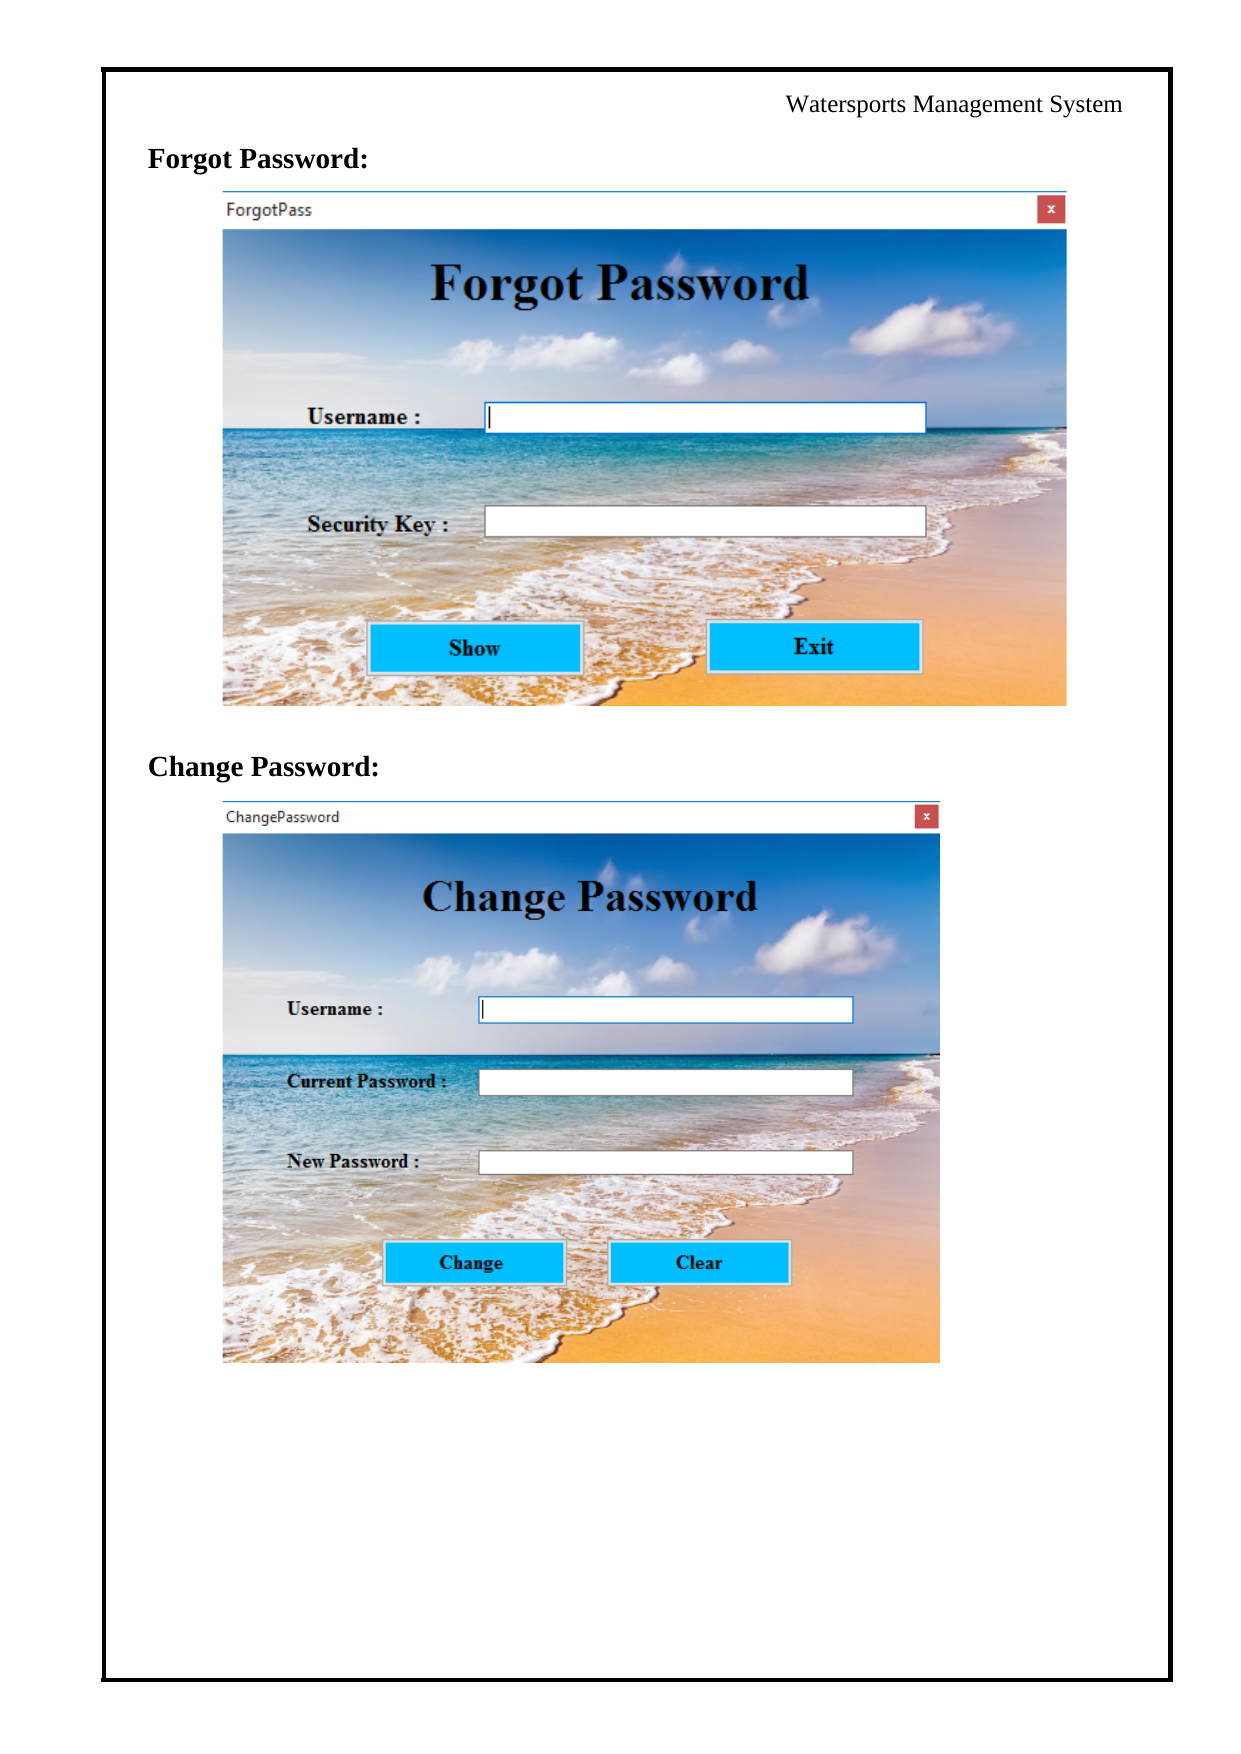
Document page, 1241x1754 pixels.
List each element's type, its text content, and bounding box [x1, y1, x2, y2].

text Forgot Password: [148, 141, 1137, 175]
picture [222, 191, 1067, 706]
text Change Password: [148, 749, 1137, 782]
picture [222, 801, 940, 1363]
